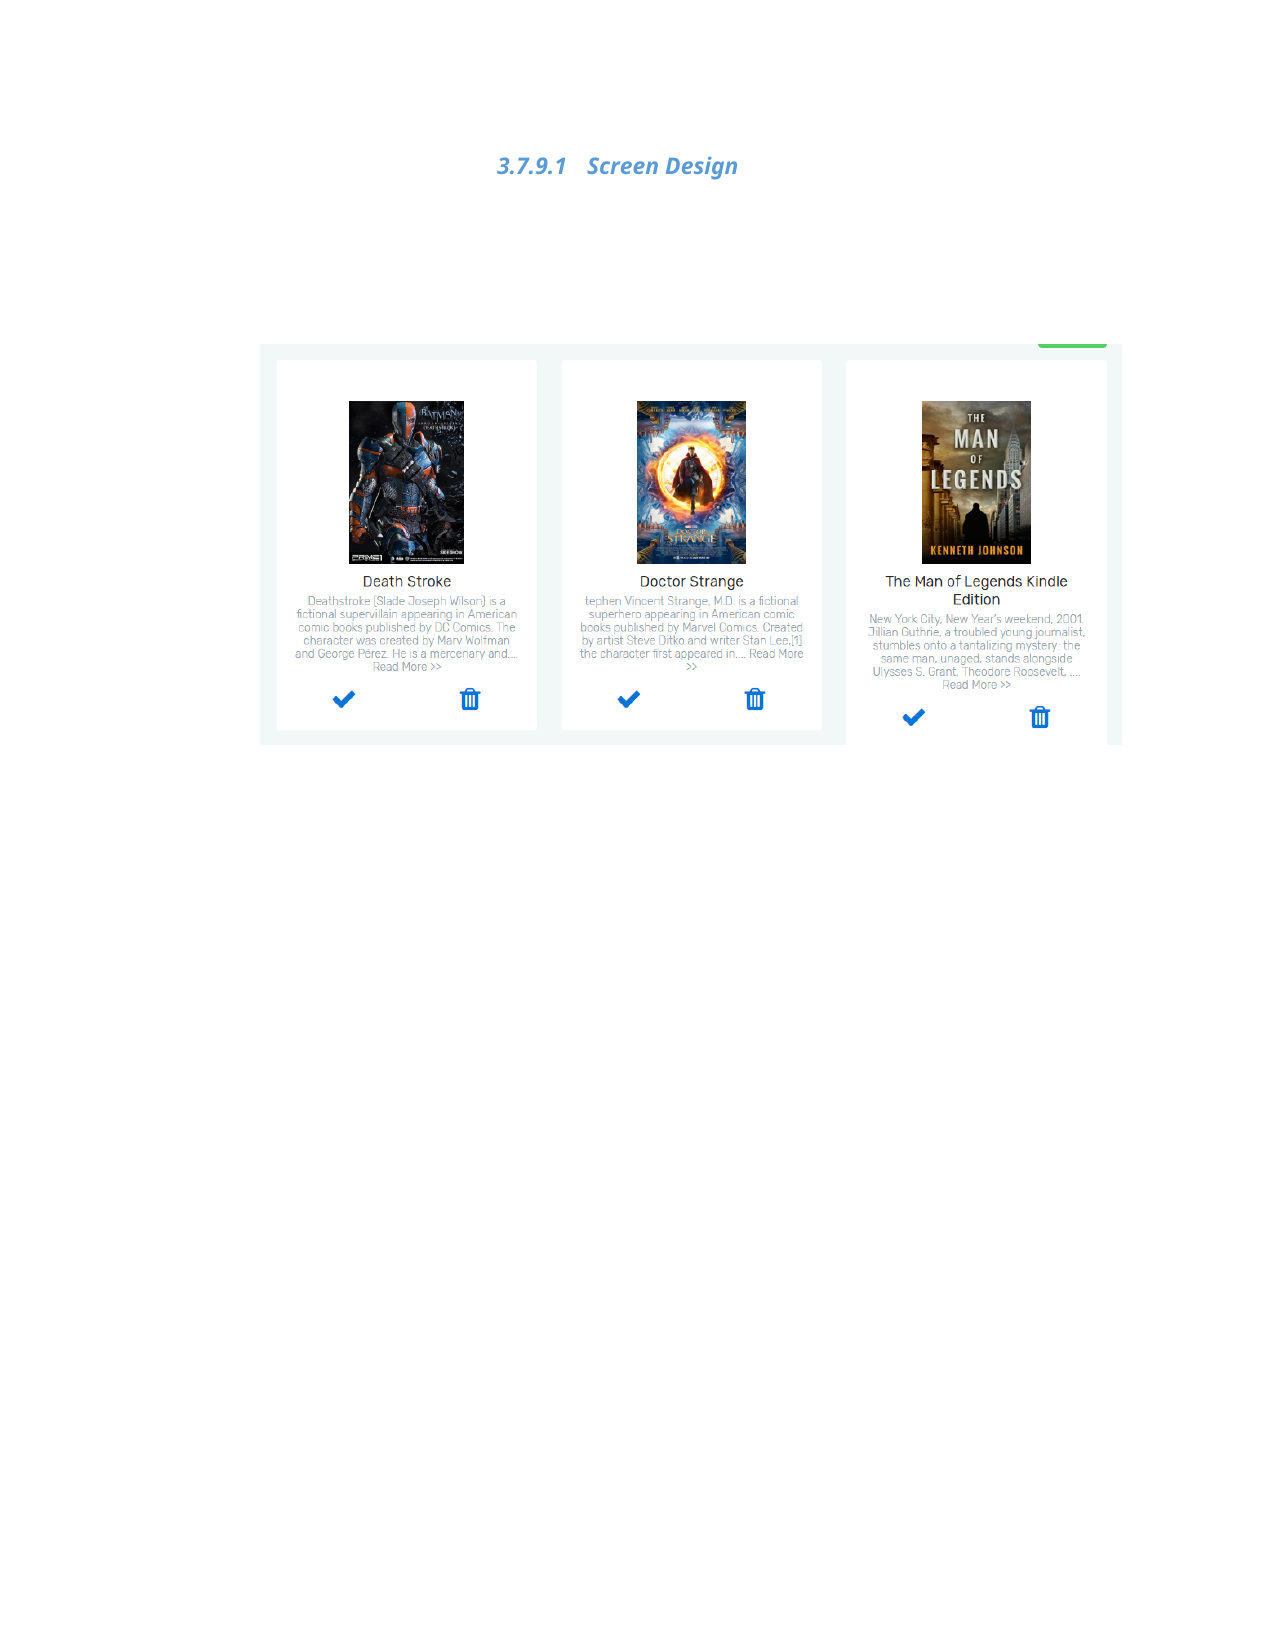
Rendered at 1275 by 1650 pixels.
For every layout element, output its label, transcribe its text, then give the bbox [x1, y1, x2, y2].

subtitle Screen Design [497, 150, 1125, 181]
picture [259, 344, 1122, 745]
